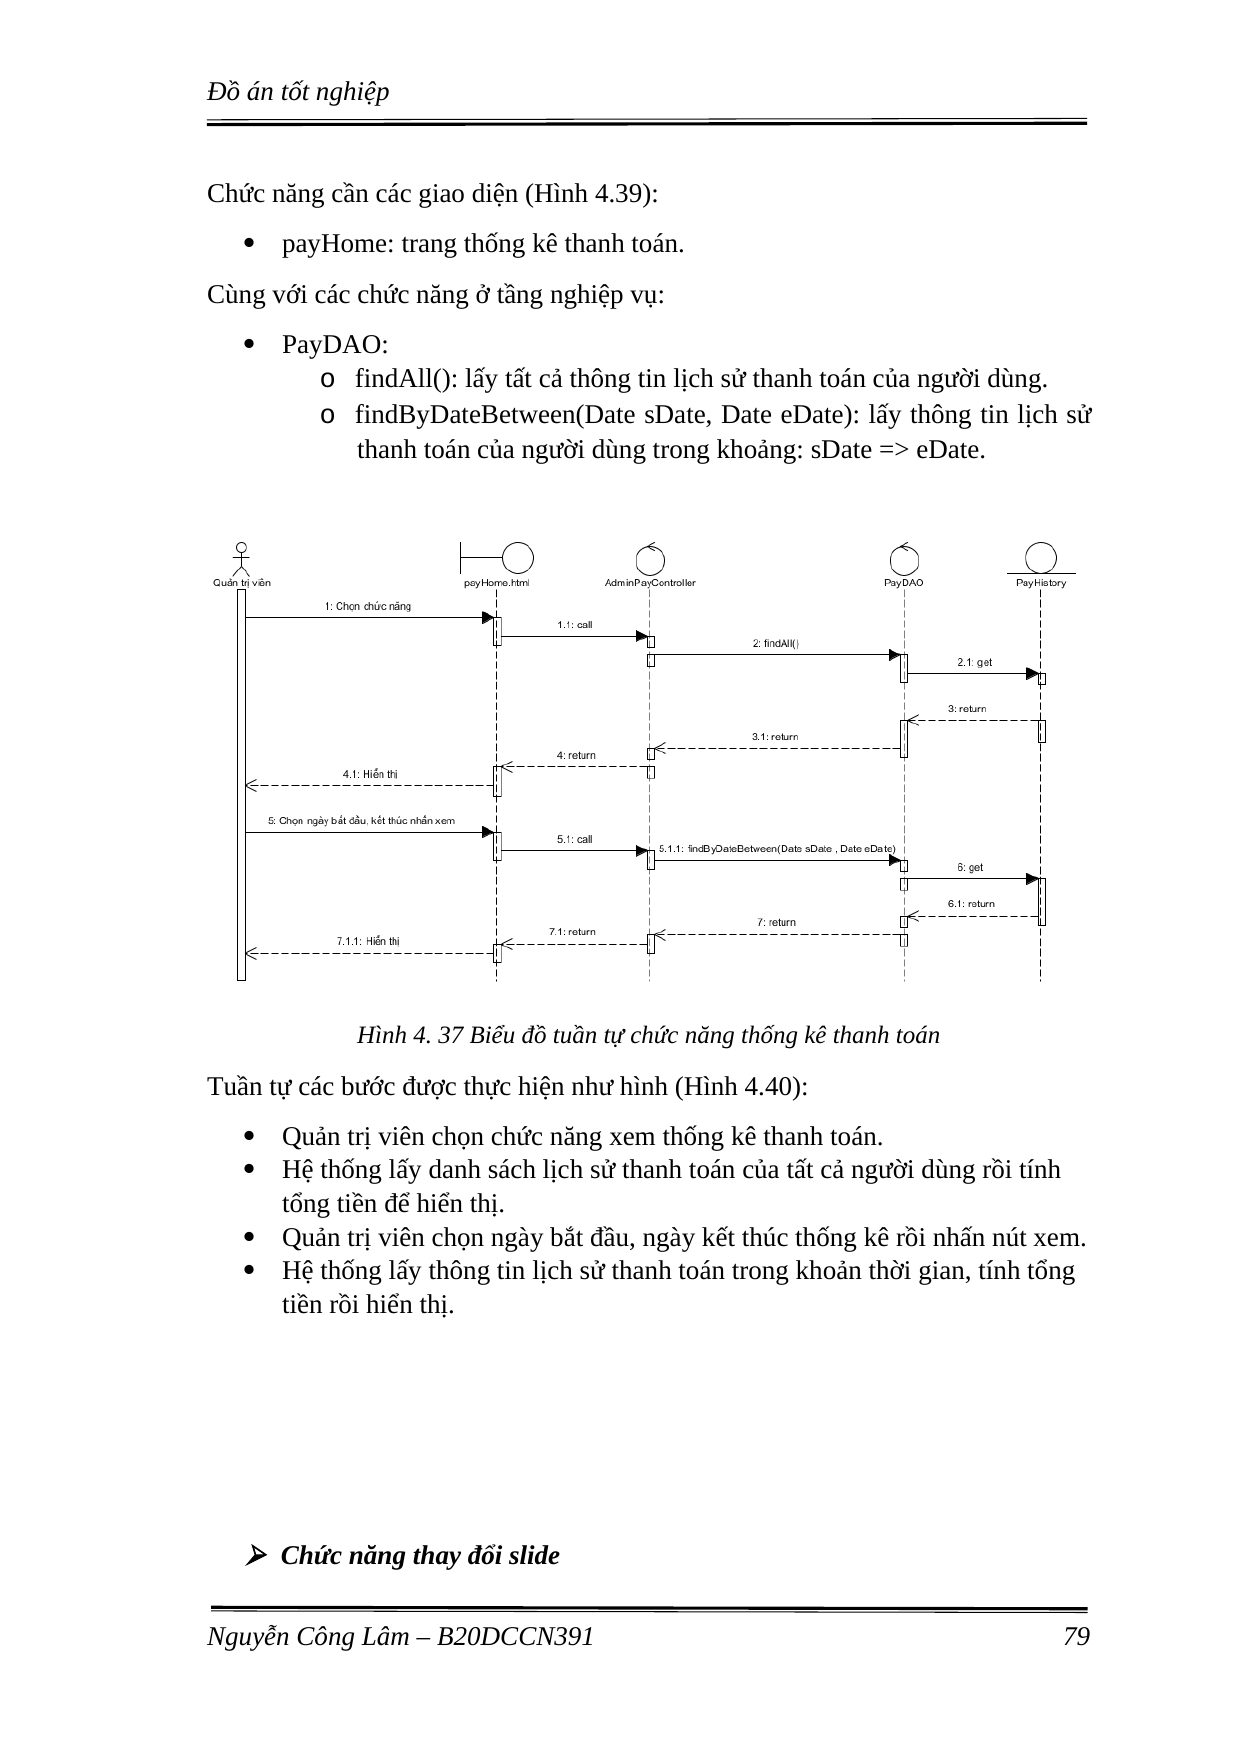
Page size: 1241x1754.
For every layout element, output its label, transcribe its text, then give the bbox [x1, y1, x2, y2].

list findAll(): lấy tất cả thông tin lịch sử thanh toán của người dùng. [319, 362, 1092, 395]
list Hệ thống lấy thông tin lịch sử thanh toán trong khoản thời gian, tính tổng tiền rồi hiển thị. [244, 1254, 1092, 1319]
list Chức năng thay đổi slide [244, 1539, 1092, 1570]
text Chức năng cần các giao diện (Hình 4.39): [207, 177, 1092, 208]
text Tuần tự các bước được thực hiện như hình (Hình 4.40): [207, 1069, 1092, 1101]
list PayDAO: [244, 328, 1092, 359]
list payHome: trang thống kê thanh toán. [244, 227, 1092, 259]
list Quản trị viên chọn ngày bắt đầu, ngày kết thúc thống kê rồi nhấn nút xem. [244, 1221, 1092, 1252]
list Quản trị viên chọn chức năng xem thống kê thanh toán. [244, 1120, 1092, 1151]
list findByDateBetween(Date sDate, Date eDate): lấy thông tin lịch sử thanh toán của người dùng trong khoảng: sDate => eDate. [319, 398, 1092, 465]
list Hệ thống lấy danh sách lịch sử thanh toán của tất cả người dùng rồi tính tổng tiền để hiển thị. [244, 1153, 1092, 1218]
picture [206, 528, 1093, 1002]
text Cùng với các chức năng ở tầng nghiệp vụ: [207, 278, 1092, 309]
